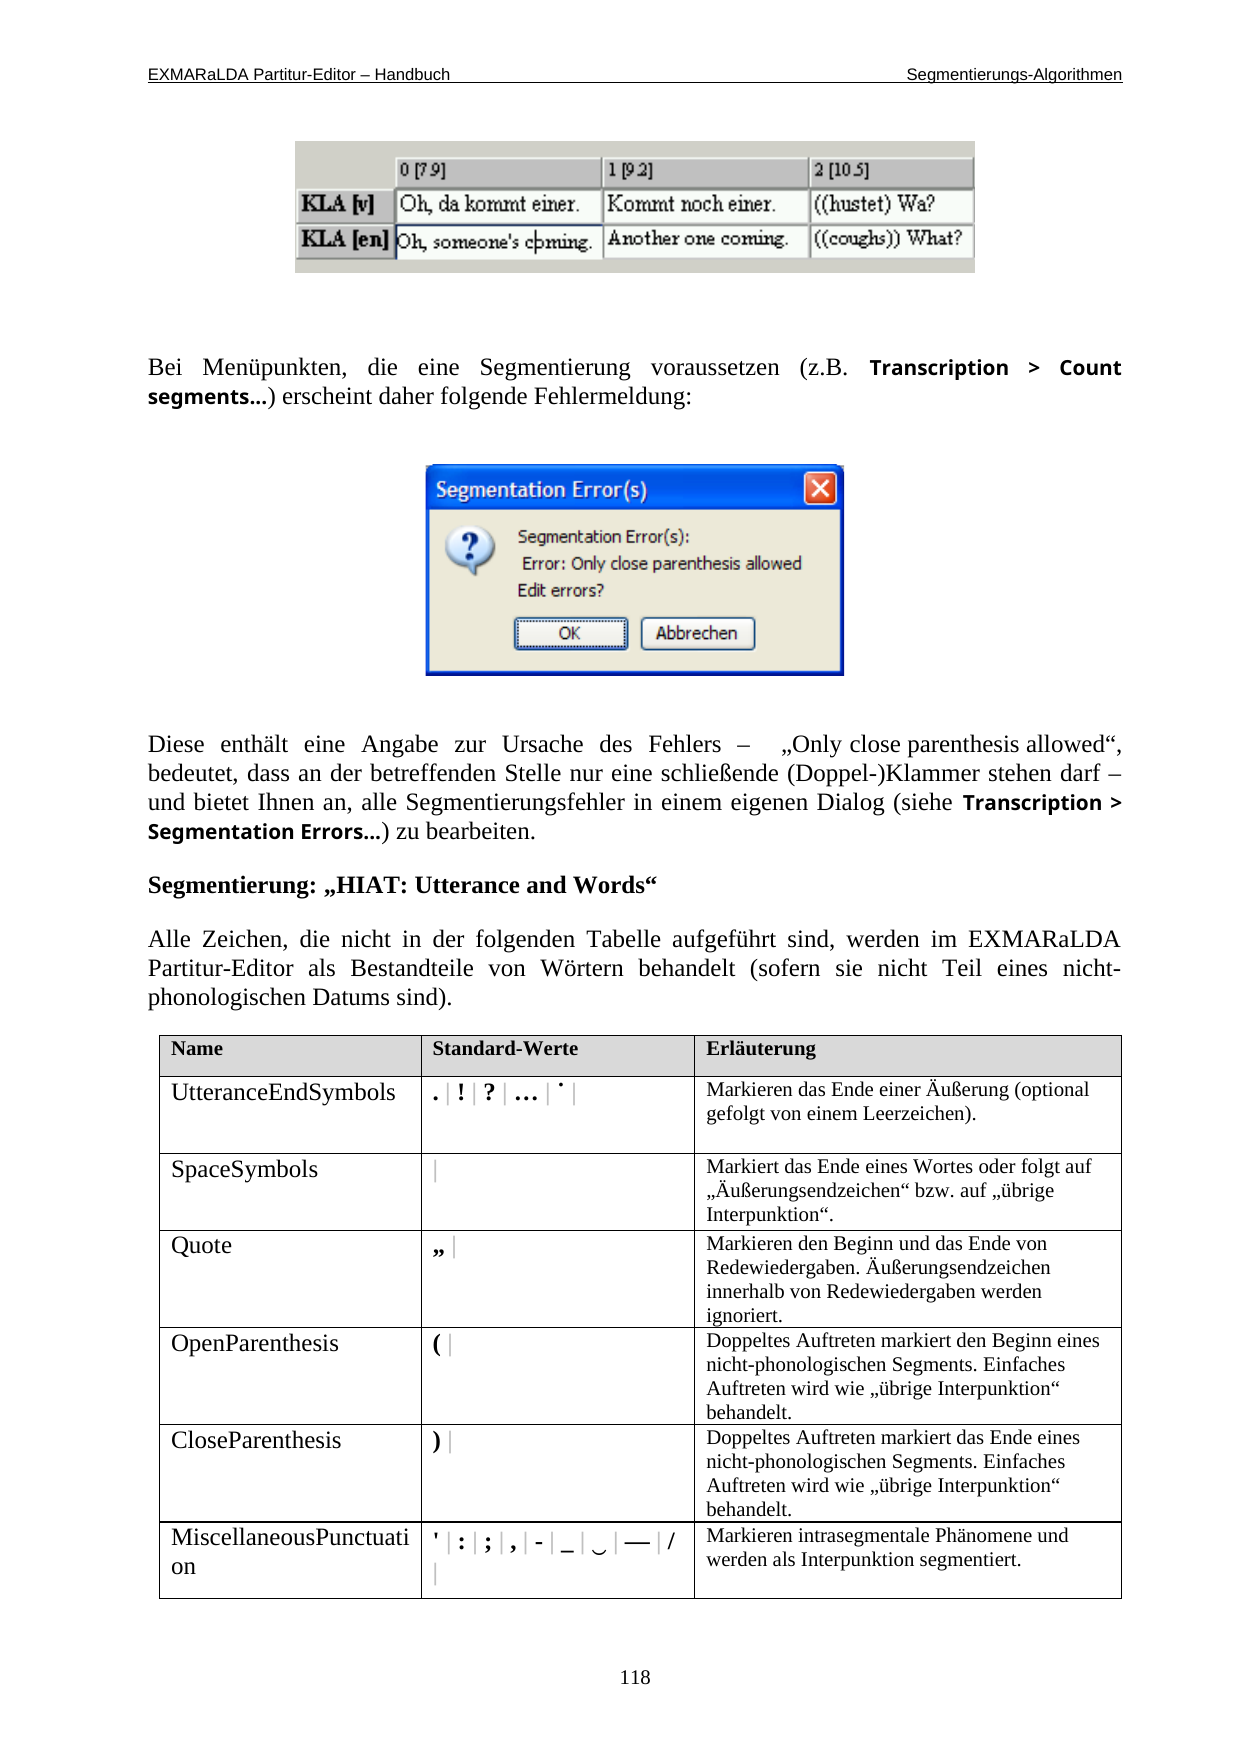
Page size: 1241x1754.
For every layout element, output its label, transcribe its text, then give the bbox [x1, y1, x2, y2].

text Bei Menüpunkten, die eine Segmentierung voraussetzen (z.B. Transcription > Count segments...) erscheint daher folgende Fehlermeldung: [148, 352, 1122, 411]
table_cell Markieren den Beginn und das Ende von Redewiedergaben. Äußerungsendzeichen innerhalb von Redewiedergaben werden ignoriert. [695, 1231, 1121, 1327]
table_header Name [160, 1036, 421, 1076]
table_cell | [422, 1154, 694, 1229]
table_cell . | ! | ? | … | ˙ | [422, 1077, 694, 1153]
picture [425, 464, 845, 676]
table_cell SpaceSymbols [160, 1154, 421, 1229]
subtitle Segmentierung: „HIAT: Utterance and Words“ [148, 871, 1122, 899]
table_cell Doppeltes Auftreten markiert den Beginn eines nicht-phonologischen Segments. Einfaches Auftreten wird wie „übrige Interpunktion“ behandelt. [695, 1328, 1121, 1424]
table_cell Quote [160, 1231, 421, 1327]
table_cell Markieren intrasegmentale Phänomene und werden als Interpunktion segmentiert. [695, 1523, 1121, 1598]
text Alle Zeichen, die nicht in der folgenden Tabelle aufgeführt sind, werden im EXMARaLDA Partitur-Editor als Bestandteile von Wörtern behandelt (sofern sie nicht Teil eines nicht-phonologischen Datums sind). [148, 924, 1122, 1011]
table_cell CloseParenthesis [160, 1425, 421, 1521]
table_cell ( | [422, 1328, 694, 1424]
table_cell „ | [422, 1231, 694, 1327]
table_header Standard-Werte [422, 1036, 694, 1076]
table_cell OpenParenthesis [160, 1328, 421, 1424]
table_cell Markiert das Ende eines Wortes oder folgt auf „Äußerungsendzeichen“ bzw. auf „übrige Interpunktion“. [695, 1154, 1121, 1229]
table_cell ' | : | ; | , | - | _ | ‿ | — | / | [422, 1523, 694, 1598]
picture [295, 141, 975, 273]
text Diese enthält eine Angabe zur Ursache des Fehlers – „Only close parenthesis allowed“, bedeutet, dass an der betreffenden Stelle nur eine schließende (Doppel-)Klammer stehen darf – und bietet Ihnen an, alle Segmentierungsfehler in einem eigenen Dialog (siehe Transcription > Segmentation Errors...) zu bearbeiten. [148, 729, 1122, 846]
table_cell UtteranceEndSymbols [160, 1077, 421, 1153]
table_cell ) | [422, 1425, 694, 1521]
table_header Erläuterung [695, 1036, 1121, 1076]
table_cell Doppeltes Auftreten markiert das Ende eines nicht-phonologischen Segments. Einfaches Auftreten wird wie „übrige Interpunktion“ behandelt. [695, 1425, 1121, 1521]
table_cell Markieren das Ende einer Äußerung (optional gefolgt von einem Leerzeichen). [695, 1077, 1121, 1153]
table_cell MiscellaneousPunctuation [160, 1523, 421, 1598]
